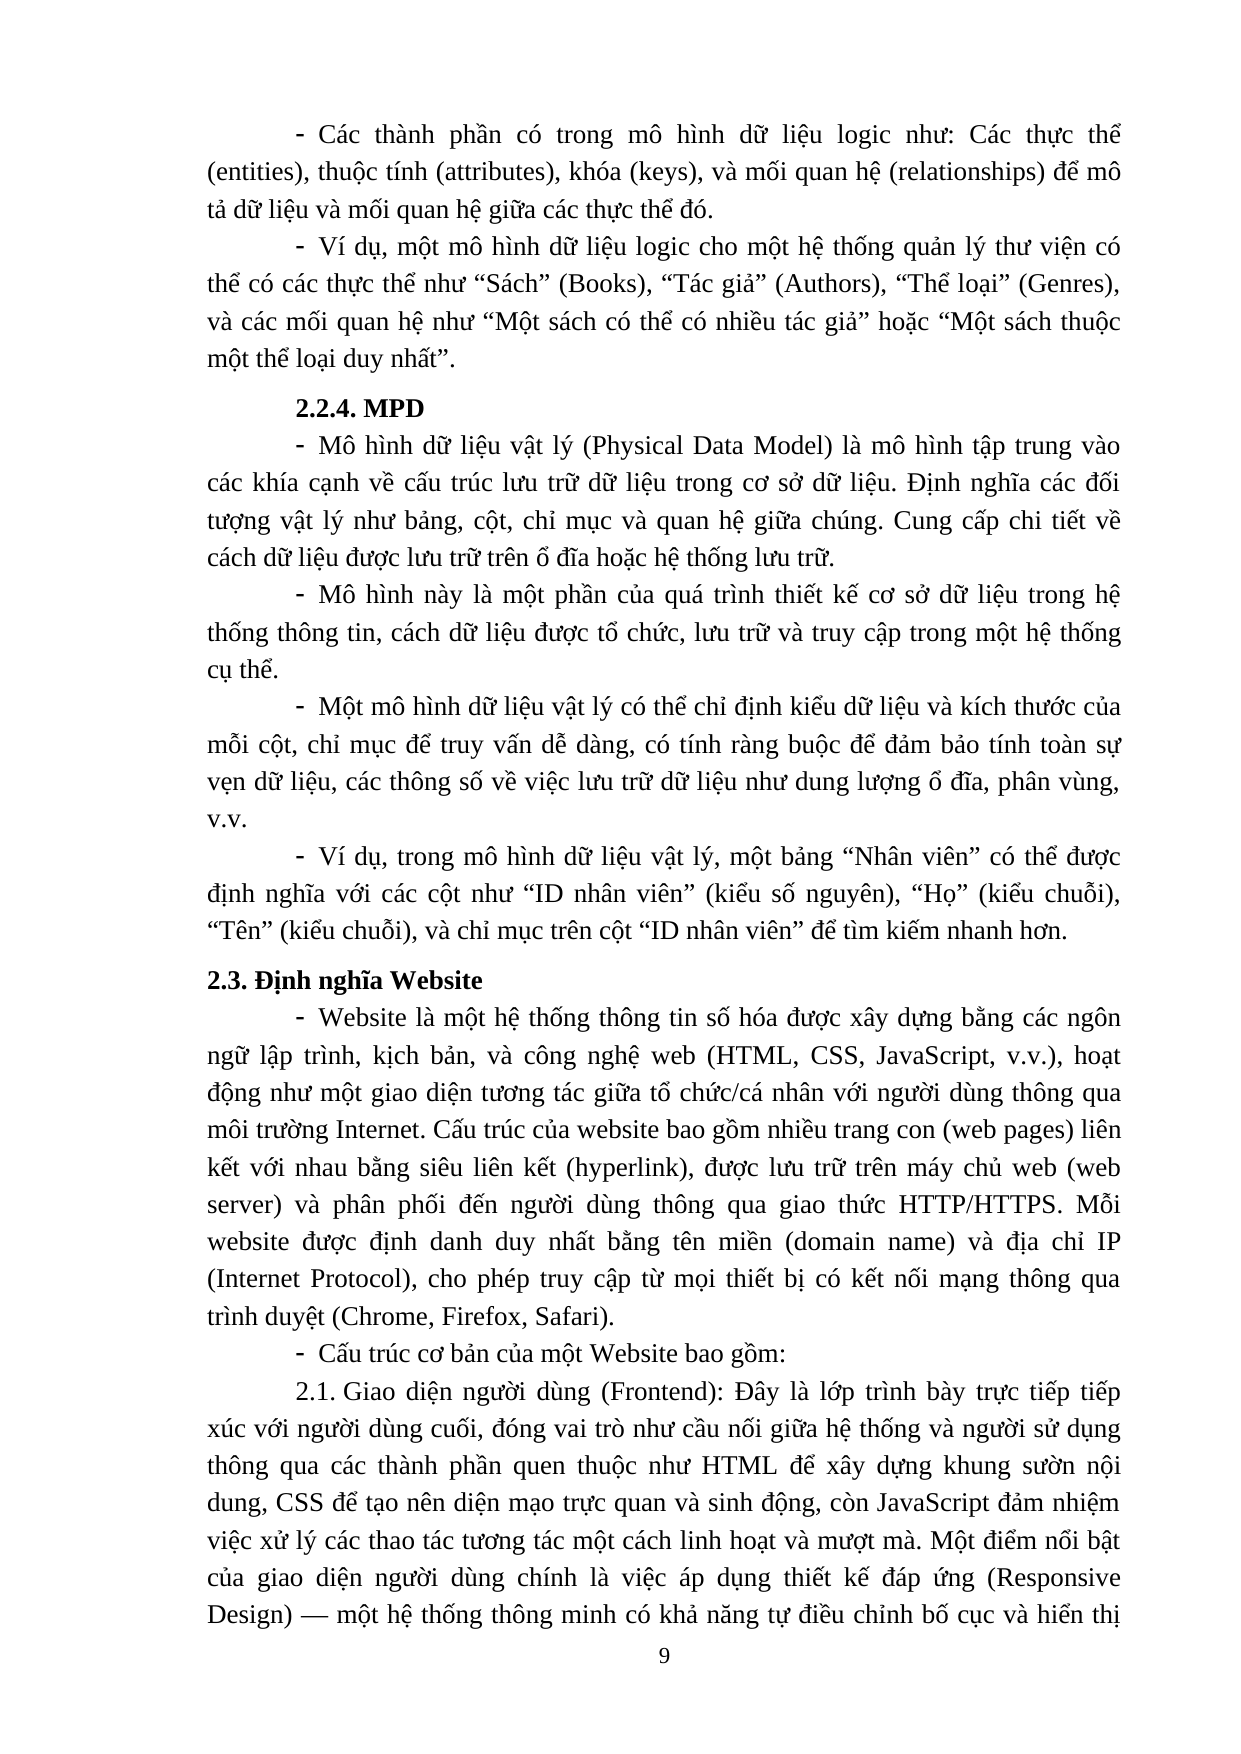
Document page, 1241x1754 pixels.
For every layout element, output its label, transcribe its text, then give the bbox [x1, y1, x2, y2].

list Ví dụ, trong mô hình dữ liệu vật lý, một bảng “Nhân viên” có thể được định nghĩa với các cột như “ID nhân viên” (kiểu số nguyên), “Họ” (kiểu chuỗi), “Tên” (kiểu chuỗi), và chỉ mục trên cột “ID nhân viên” để tìm kiếm nhanh hơn. [207, 840, 1122, 946]
list Định nghĩa Website [207, 964, 1122, 995]
list Website là một hệ thống thông tin số hóa được xây dựng bằng các ngôn ngữ lập trình, kịch bản, và công nghệ web (HTML, CSS, JavaScript, v.v.), hoạt động như một giao diện tương tác giữa tổ chức/cá nhân với người dùng thông qua môi trường Internet. Cấu trúc của website bao gồm nhiều trang con (web pages) liên kết với nhau bằng siêu liên kết (hyperlink), được lưu trữ trên máy chủ web (web server) và phân phối đến người dùng thông qua giao thức HTTP/HTTPS. Mỗi website được định danh duy nhất bằng tên miền (domain name) và địa chỉ IP (Internet Protocol), cho phép truy cập từ mọi thiết bị có kết nối mạng thông qua trình duyệt (Chrome, Firefox, Safari). [207, 1001, 1122, 1331]
list MPD [207, 392, 1122, 423]
list Các thành phần có trong mô hình dữ liệu logic như: Các thực thể (entities), thuộc tính (attributes), khóa (keys), và mối quan hệ (relationships) để mô tả dữ liệu và mối quan hệ giữa các thực thể đó. [207, 118, 1122, 224]
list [207, 1375, 1122, 1629]
list Một mô hình dữ liệu vật lý có thể chỉ định kiểu dữ liệu và kích thước của mỗi cột, chỉ mục để truy vấn dễ dàng, có tính ràng buộc để đảm bảo tính toàn sự vẹn dữ liệu, các thông số về việc lưu trữ dữ liệu như dung lượng ổ đĩa, phân vùng, v.v. [207, 690, 1122, 833]
list Cấu trúc cơ bản của một Website bao gồm: [207, 1337, 1122, 1368]
list Ví dụ, một mô hình dữ liệu logic cho một hệ thống quản lý thư viện có thể có các thực thể như “Sách” (Books), “Tác giả” (Authors), “Thể loại” (Genres), và các mối quan hệ như “Một sách có thể có nhiều tác giả” hoặc “Một sách thuộc một thể loại duy nhất”. [207, 230, 1122, 373]
list Mô hình dữ liệu vật lý (Physical Data Model) là mô hình tập trung vào các khía cạnh về cấu trúc lưu trữ dữ liệu trong cơ sở dữ liệu. Định nghĩa các đối tượng vật lý như bảng, cột, chỉ mục và quan hệ giữa chúng. Cung cấp chi tiết về cách dữ liệu được lưu trữ trên ổ đĩa hoặc hệ thống lưu trữ. [207, 429, 1122, 572]
list Mô hình này là một phần của quá trình thiết kế cơ sở dữ liệu trong hệ thống thông tin, cách dữ liệu được tổ chức, lưu trữ và truy cập trong một hệ thống cụ thể. [207, 578, 1122, 684]
